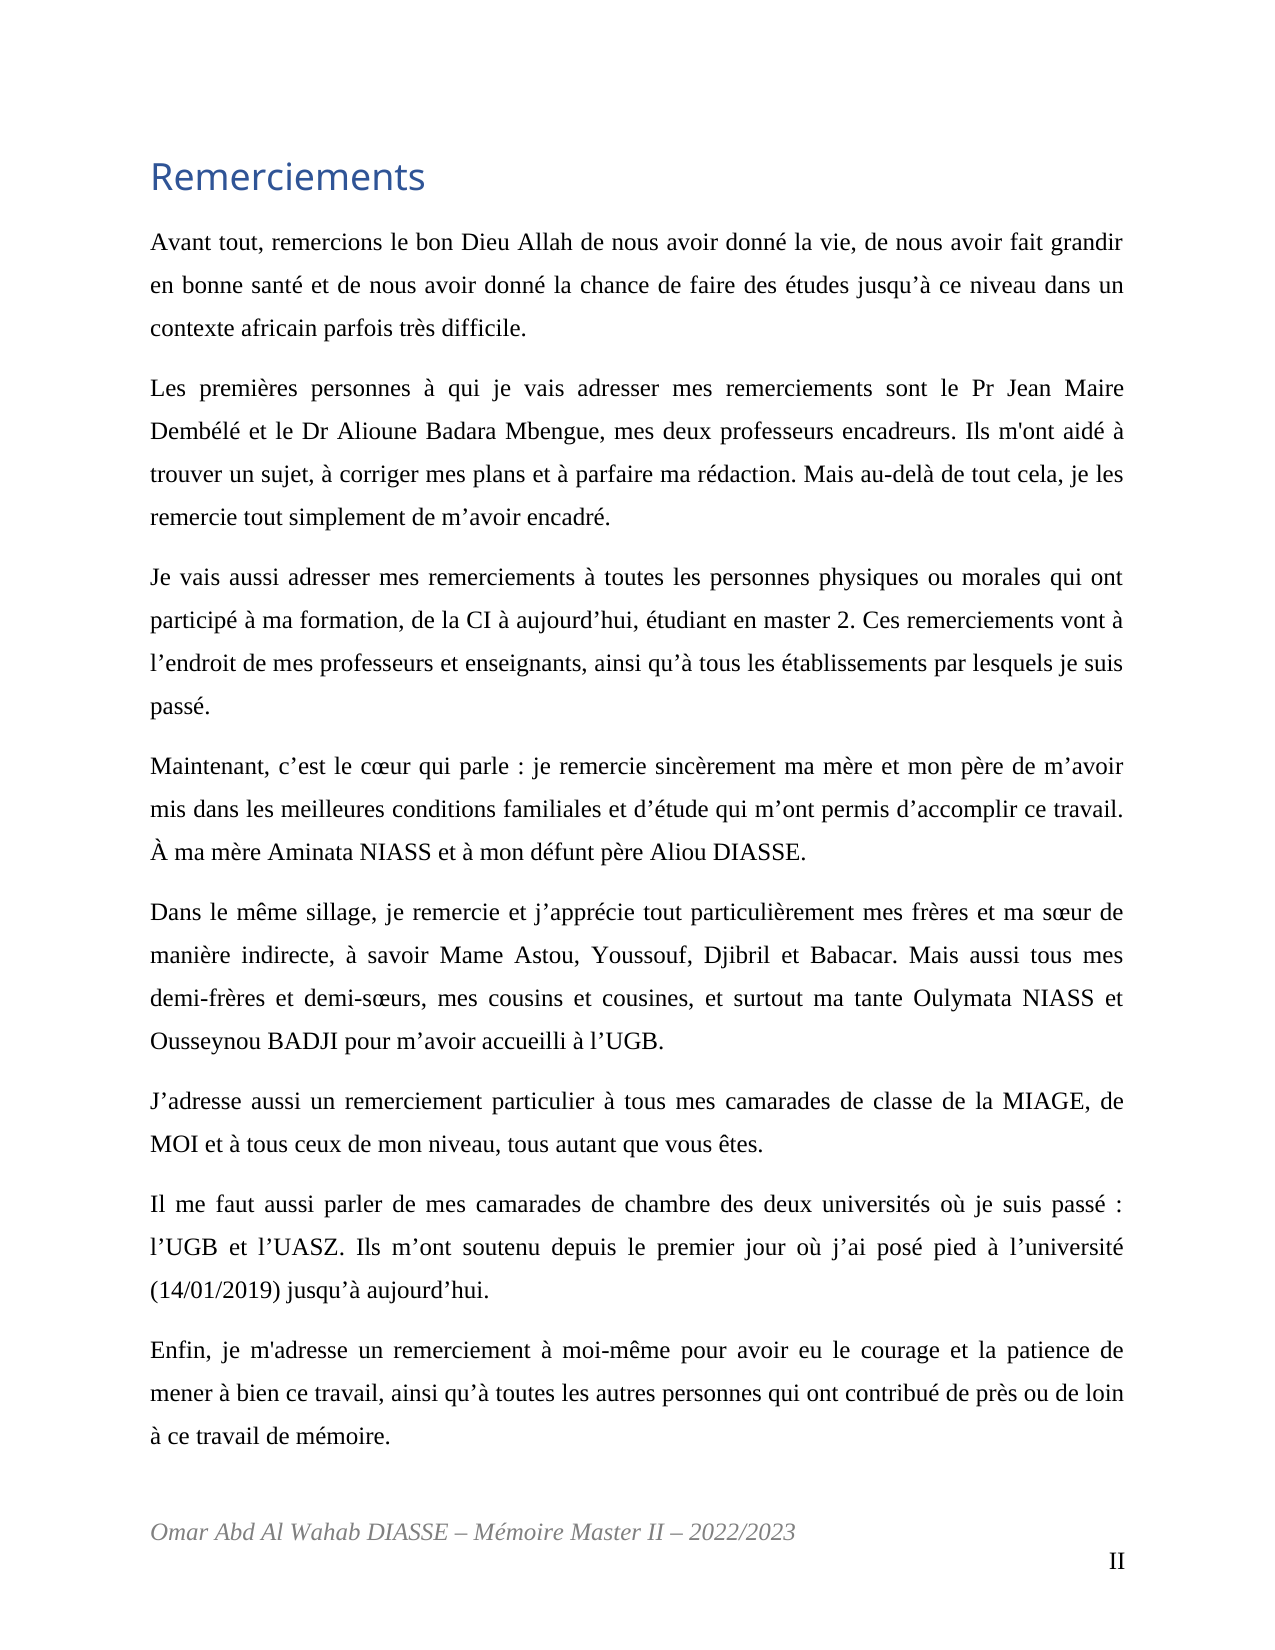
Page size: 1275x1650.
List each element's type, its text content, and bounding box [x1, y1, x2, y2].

text Avant tout, remercions le bon Dieu Allah de nous avoir donné la vie, de nous avoir fait grandir en bonne santé et de nous avoir donné la chance de faire des études jusqu’à ce niveau dans un contexte africain parfois très difficile. [150, 227, 1125, 342]
text Il me faut aussi parler de mes camarades de chambre des deux universités où je suis passé : l’UGB et l’UASZ. Ils m’ont soutenu depuis le premier jour où j’ai posé pied à l’université (14/01/2019) jusqu’à aujourd’hui. [150, 1189, 1125, 1304]
text J’adresse aussi un remerciement particulier à tous mes camarades de classe de la MIAGE, de MOI et à tous ceux de mon niveau, tous autant que vous êtes. [150, 1086, 1125, 1158]
text Maintenant, c’est le cœur qui parle : je remercie sincèrement ma mère et mon père de m’avoir mis dans les meilleures conditions familiales et d’étude qui m’ont permis d’accomplir ce travail. À ma mère Aminata NIASS et à mon défunt père Aliou DIASSE. [150, 751, 1125, 866]
text Dans le même sillage, je remercie et j’apprécie tout particulièrement mes frères et ma sœur de manière indirecte, à savoir Mame Astou, Youssouf, Djibril et Babacar. Mais aussi tous mes demi-frères et demi-sœurs, mes cousins et cousines, et surtout ma tante Oulymata NIASS et Ousseynou BADJI pour m’avoir accueilli à l’UGB. [150, 897, 1125, 1055]
text Je vais aussi adresser mes remerciements à toutes les personnes physiques ou morales qui ont participé à ma formation, de la CI à aujourd’hui, étudiant en master 2. Ces remerciements vont à l’endroit de mes professeurs et enseignants, ainsi qu’à tous les établissements par lesquels je suis passé. [150, 562, 1125, 720]
subtitle Remerciements [150, 150, 1125, 201]
text Les premières personnes à qui je vais adresser mes remerciements sont le Pr Jean Maire Dembélé et le Dr Alioune Badara Mbengue, mes deux professeurs encadreurs. Ils m'ont aidé à trouver un sujet, à corriger mes plans et à parfaire ma rédaction. Mais au-delà de tout cela, je les remercie tout simplement de m’avoir encadré. [150, 373, 1125, 531]
text Enfin, je m'adresse un remerciement à moi-même pour avoir eu le courage et la patience de mener à bien ce travail, ainsi qu’à toutes les autres personnes qui ont contribué de près ou de loin à ce travail de mémoire. [150, 1335, 1125, 1450]
